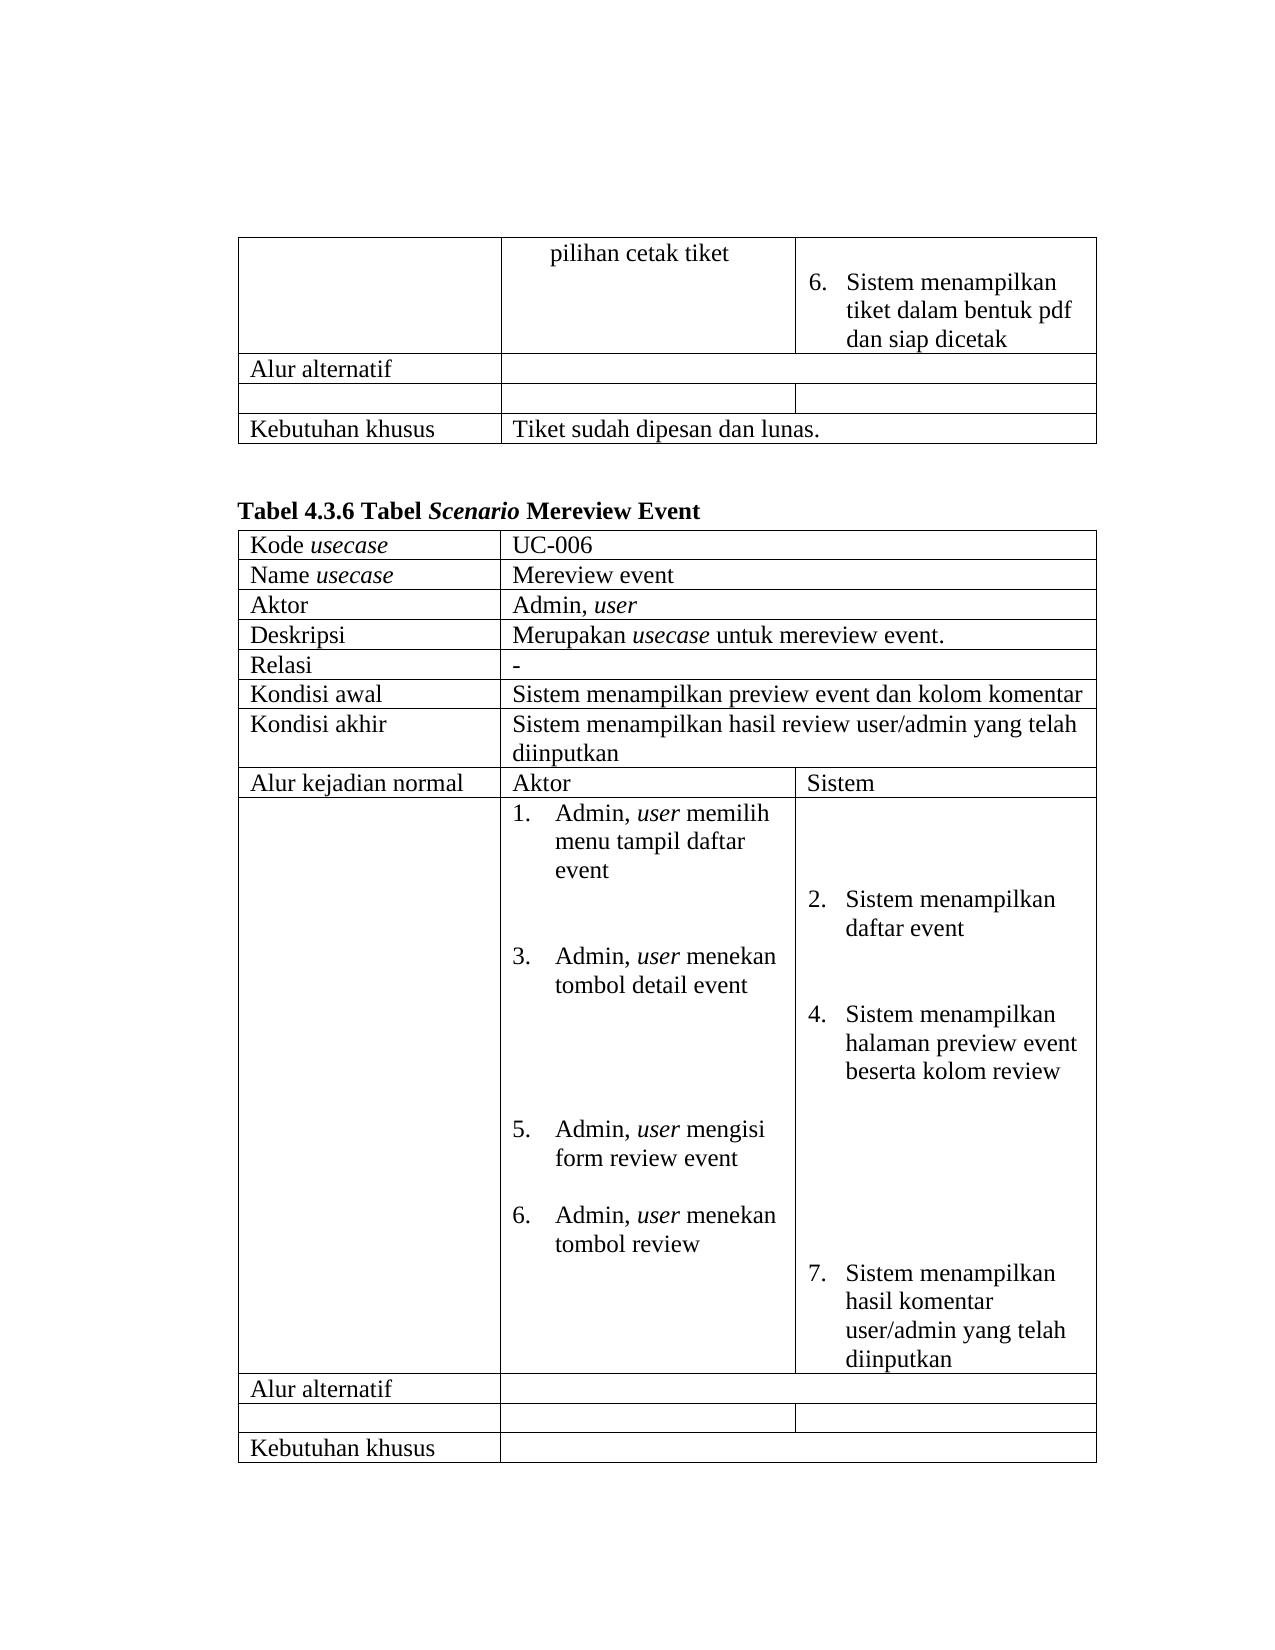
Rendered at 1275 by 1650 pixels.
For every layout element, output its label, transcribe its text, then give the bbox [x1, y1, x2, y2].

table_cell Admin, user memilih menu tampil daftar event Admin, user menekan tombol detail event Admin, user mengisi form review event Admin, user menekan tombol review [501, 798, 795, 1373]
table_cell [501, 1374, 1096, 1402]
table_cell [502, 238, 795, 353]
table_cell Kondisi awal [239, 680, 500, 708]
table_cell [502, 384, 795, 413]
table_cell Tiket sudah dipesan dan lunas. [502, 414, 1096, 442]
table_cell Mereview event [501, 560, 1096, 589]
table_cell Relasi [239, 650, 500, 678]
table_cell [239, 798, 500, 1373]
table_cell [796, 238, 1096, 353]
table_cell Kebutuhan khusus [239, 414, 501, 442]
table_cell [502, 354, 1096, 383]
table_cell [239, 238, 501, 353]
table_cell [796, 1404, 1096, 1432]
table_cell Alur alternatif [239, 1374, 500, 1402]
table_cell Alur kejadian normal [239, 768, 500, 797]
table_cell Sistem menampilkan preview event dan kolom komentar [501, 680, 1096, 708]
table_cell Sistem menampilkan daftar event Sistem menampilkan halaman preview event beserta kolom review Sistem menampilkan hasil komentar user/admin yang telah diinputkan [796, 798, 1096, 1373]
subtitle Tabel 4.3.6 Tabel Scenario Mereview Event [237, 496, 1098, 525]
table_cell [239, 1404, 500, 1432]
table_cell Aktor [239, 590, 500, 619]
table_header UC-006 [501, 531, 1096, 559]
table_cell [501, 1433, 1096, 1462]
table_cell Kondisi akhir [239, 709, 500, 767]
table_header Kode usecase [239, 531, 500, 559]
table_cell - [501, 650, 1096, 678]
table_cell Sistem [796, 768, 1096, 797]
table_cell [501, 1404, 795, 1432]
table_cell Name usecase [239, 560, 500, 589]
table_cell Aktor [501, 768, 795, 797]
table_cell [239, 384, 501, 413]
table_cell Alur alternatif [239, 354, 501, 383]
table_cell Admin, user [501, 590, 1096, 619]
table_cell Merupakan usecase untuk mereview event. [501, 620, 1096, 649]
table_cell [796, 384, 1096, 413]
table_cell Sistem menampilkan hasil review user/admin yang telah diinputkan [501, 709, 1096, 767]
table_cell Kebutuhan khusus [239, 1433, 500, 1462]
table_cell Deskripsi [239, 620, 500, 649]
